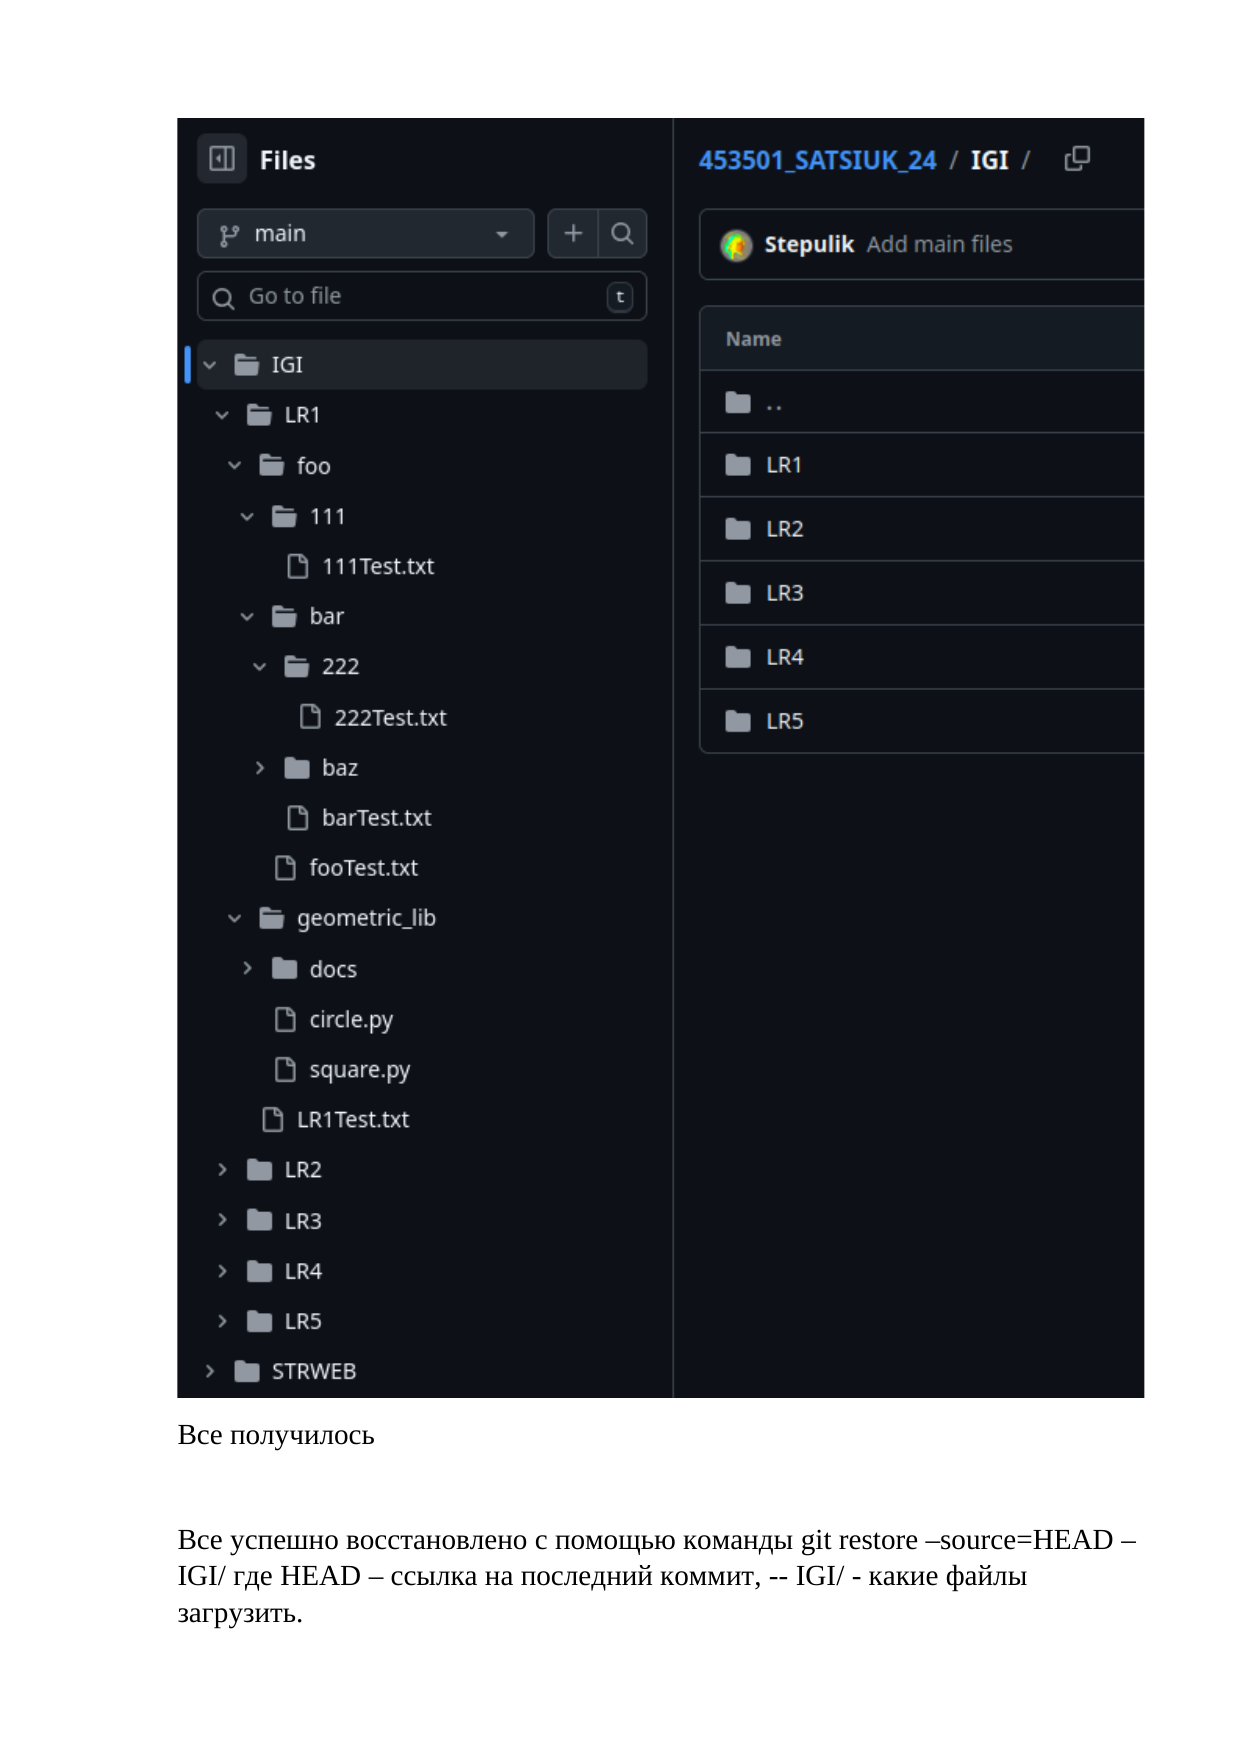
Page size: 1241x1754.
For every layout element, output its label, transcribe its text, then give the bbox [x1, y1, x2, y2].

text Все успешно восстановлено с помощью команды git restore –source=HEAD –IGI/ где HEAD – ссылка на последний коммит, -- IGI/ - какие файлы загрузить. [177, 1522, 1152, 1628]
text Все получилось [177, 1417, 1152, 1450]
picture [177, 118, 1145, 1398]
